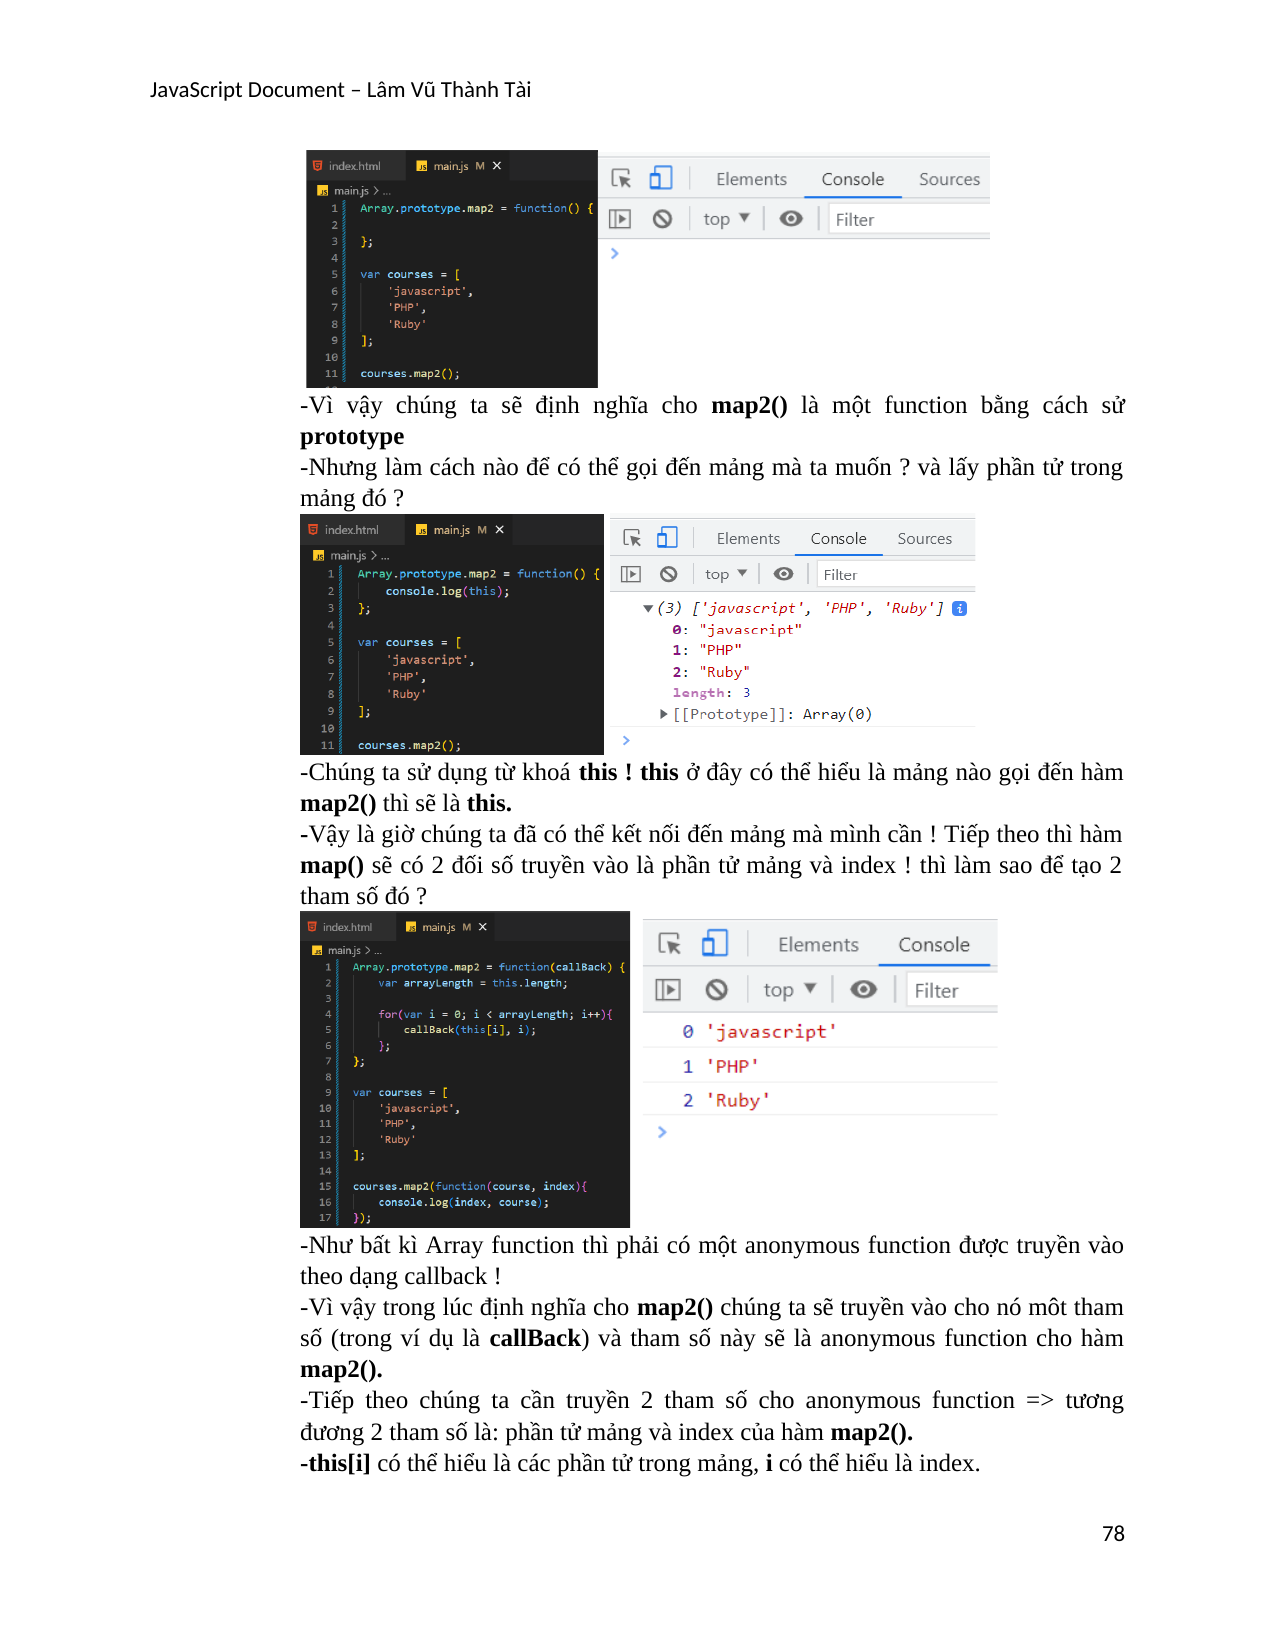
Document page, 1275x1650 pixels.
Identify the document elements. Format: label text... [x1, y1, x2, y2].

list -Tiếp theo chúng ta cần truyền 2 tham số cho anonymous function => tương đương 2 tham số là: phần tử mảng và index của hàm map2(). [300, 1386, 1125, 1445]
picture [642, 919, 998, 1228]
list -this[i] có thể hiểu là các phần tử trong mảng, i có thể hiểu là index. [300, 1448, 1125, 1476]
list -Vì vậy chúng ta sẽ định nghĩa cho map2() là một function bằng cách sử prototype [300, 390, 1125, 449]
picture [306, 150, 990, 388]
picture [300, 911, 631, 1228]
list -Như bất kì Array function thì phải có một anonymous function được truyền vào theo dạng callback ! [300, 1230, 1125, 1290]
list -Chúng ta sử dụng từ khoá this ! this ở đây có thể hiểu là mảng nào gọi đến hàm map2() thì sẽ là this. [300, 757, 1125, 816]
list -Vì vậy trong lúc định nghĩa cho map2() chúng ta sẽ truyền vào cho nó môt tham số (trong ví dụ là callBack) và tham số này sẽ là anonymous function cho hàm map2(). [300, 1292, 1125, 1383]
picture [300, 514, 604, 755]
picture [610, 513, 976, 755]
list -Nhưng làm cách nào để có thể gọi đến mảng mà ta muốn ? và lấy phần tử trong mảng đó ? [225, 452, 1125, 512]
list -Vậy là giờ chúng ta đã có thể kết nối đến mảng mà mình cần ! Tiếp theo thì hàm map() sẽ có 2 đối số truyền vào là phần tử mảng và index ! thì làm sao để tạo 2 tham số đó ? [300, 819, 1125, 909]
